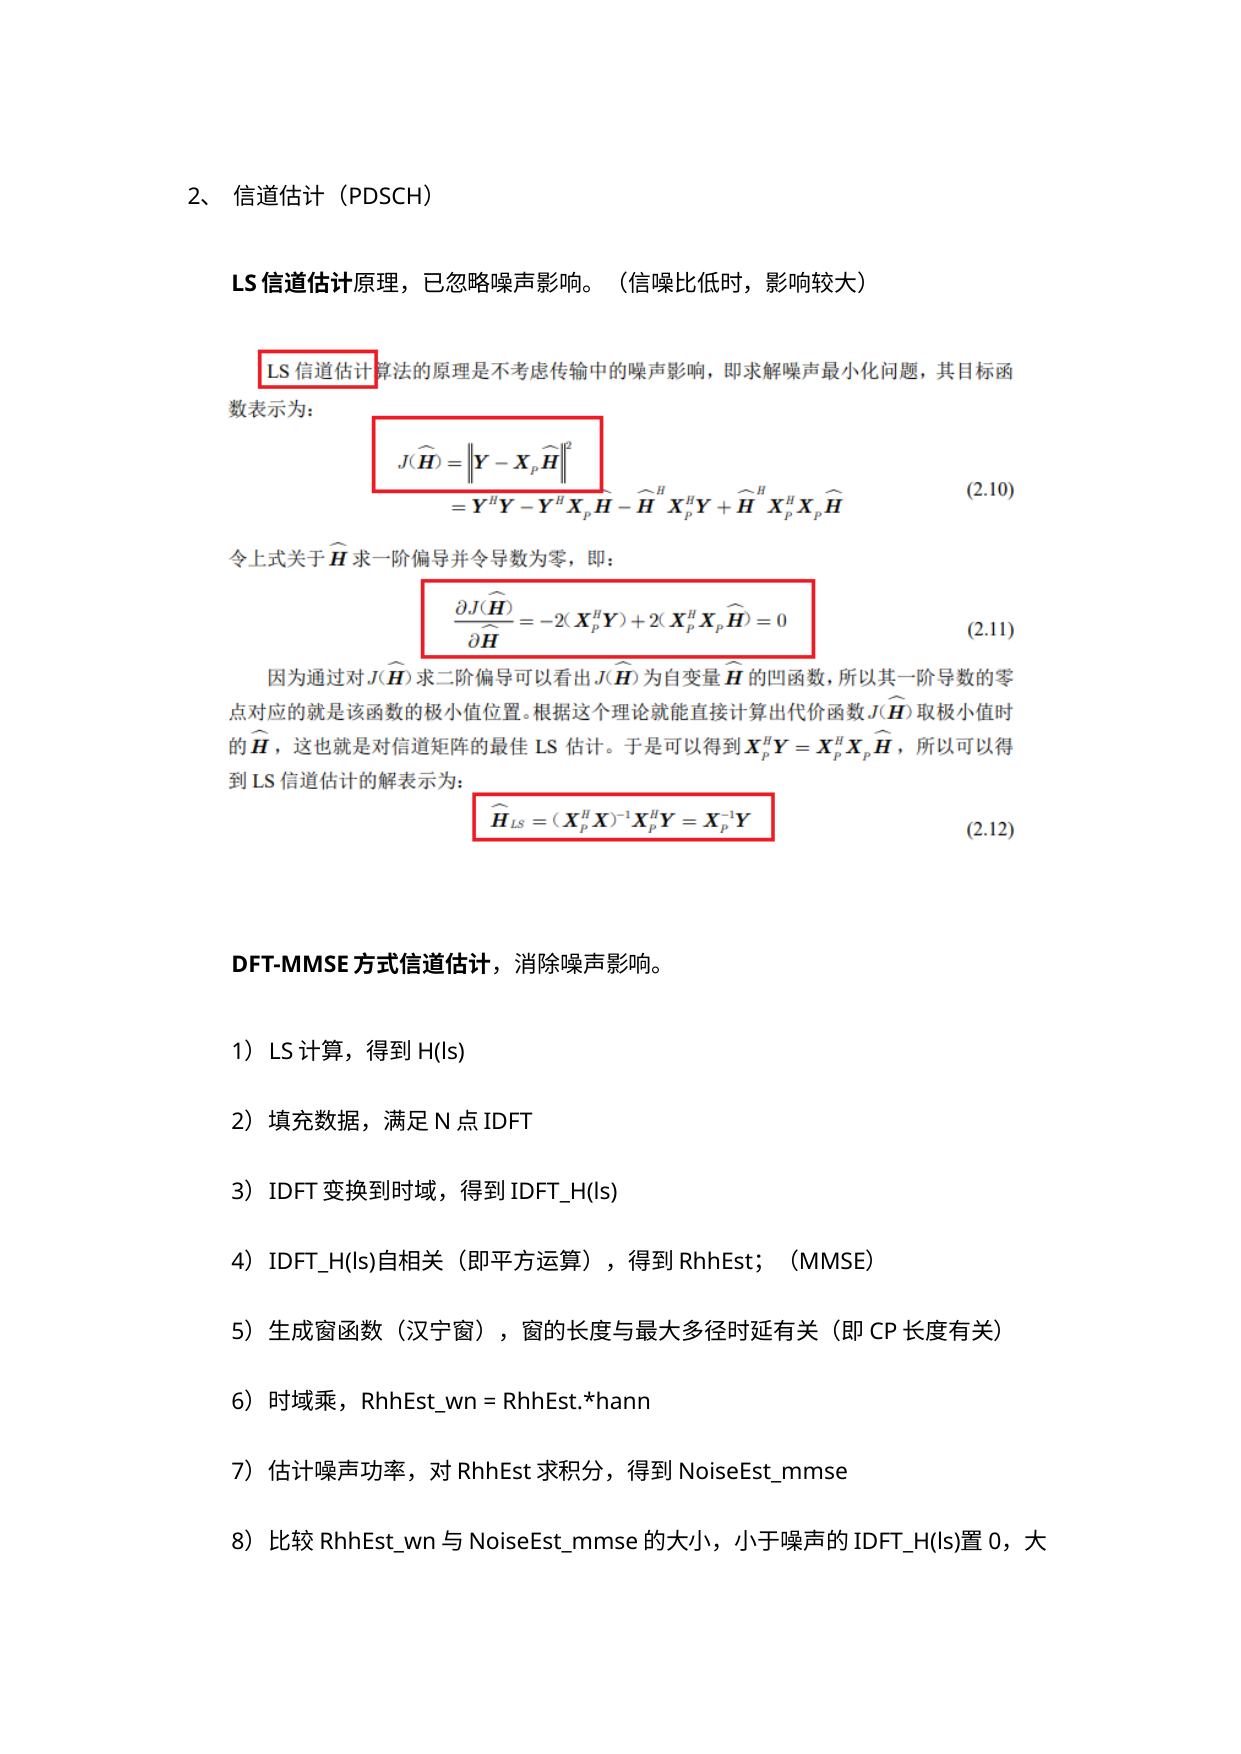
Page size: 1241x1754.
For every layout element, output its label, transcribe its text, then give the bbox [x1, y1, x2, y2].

list 时域乘，RhhEst_wn = RhhEst.*hann [231, 1367, 1053, 1432]
list IDFT_H(ls)自相关（即平方运算），得到RhhEst；（MMSE） [231, 1227, 1053, 1292]
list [231, 1507, 1053, 1572]
picture [187, 335, 1053, 849]
list 生成窗函数（汉宁窗），窗的长度与最大多径时延有关（即CP长度有关） [231, 1297, 1053, 1362]
list 估计噪声功率，对RhhEst求积分，得到NoiseEst_mmse [231, 1437, 1053, 1502]
text LS信道估计原理，已忽略噪声影响。（信噪比低时，影响较大） [187, 249, 1053, 314]
list 信道估计（PDSCH） [187, 162, 1053, 227]
text DFT-MMSE方式信道估计，消除噪声影响。 [187, 931, 1053, 996]
list LS计算，得到H(ls) [231, 1017, 1053, 1082]
list 填充数据，满足N点IDFT [231, 1087, 1053, 1152]
list IDFT变换到时域，得到IDFT_H(ls) [231, 1157, 1053, 1222]
